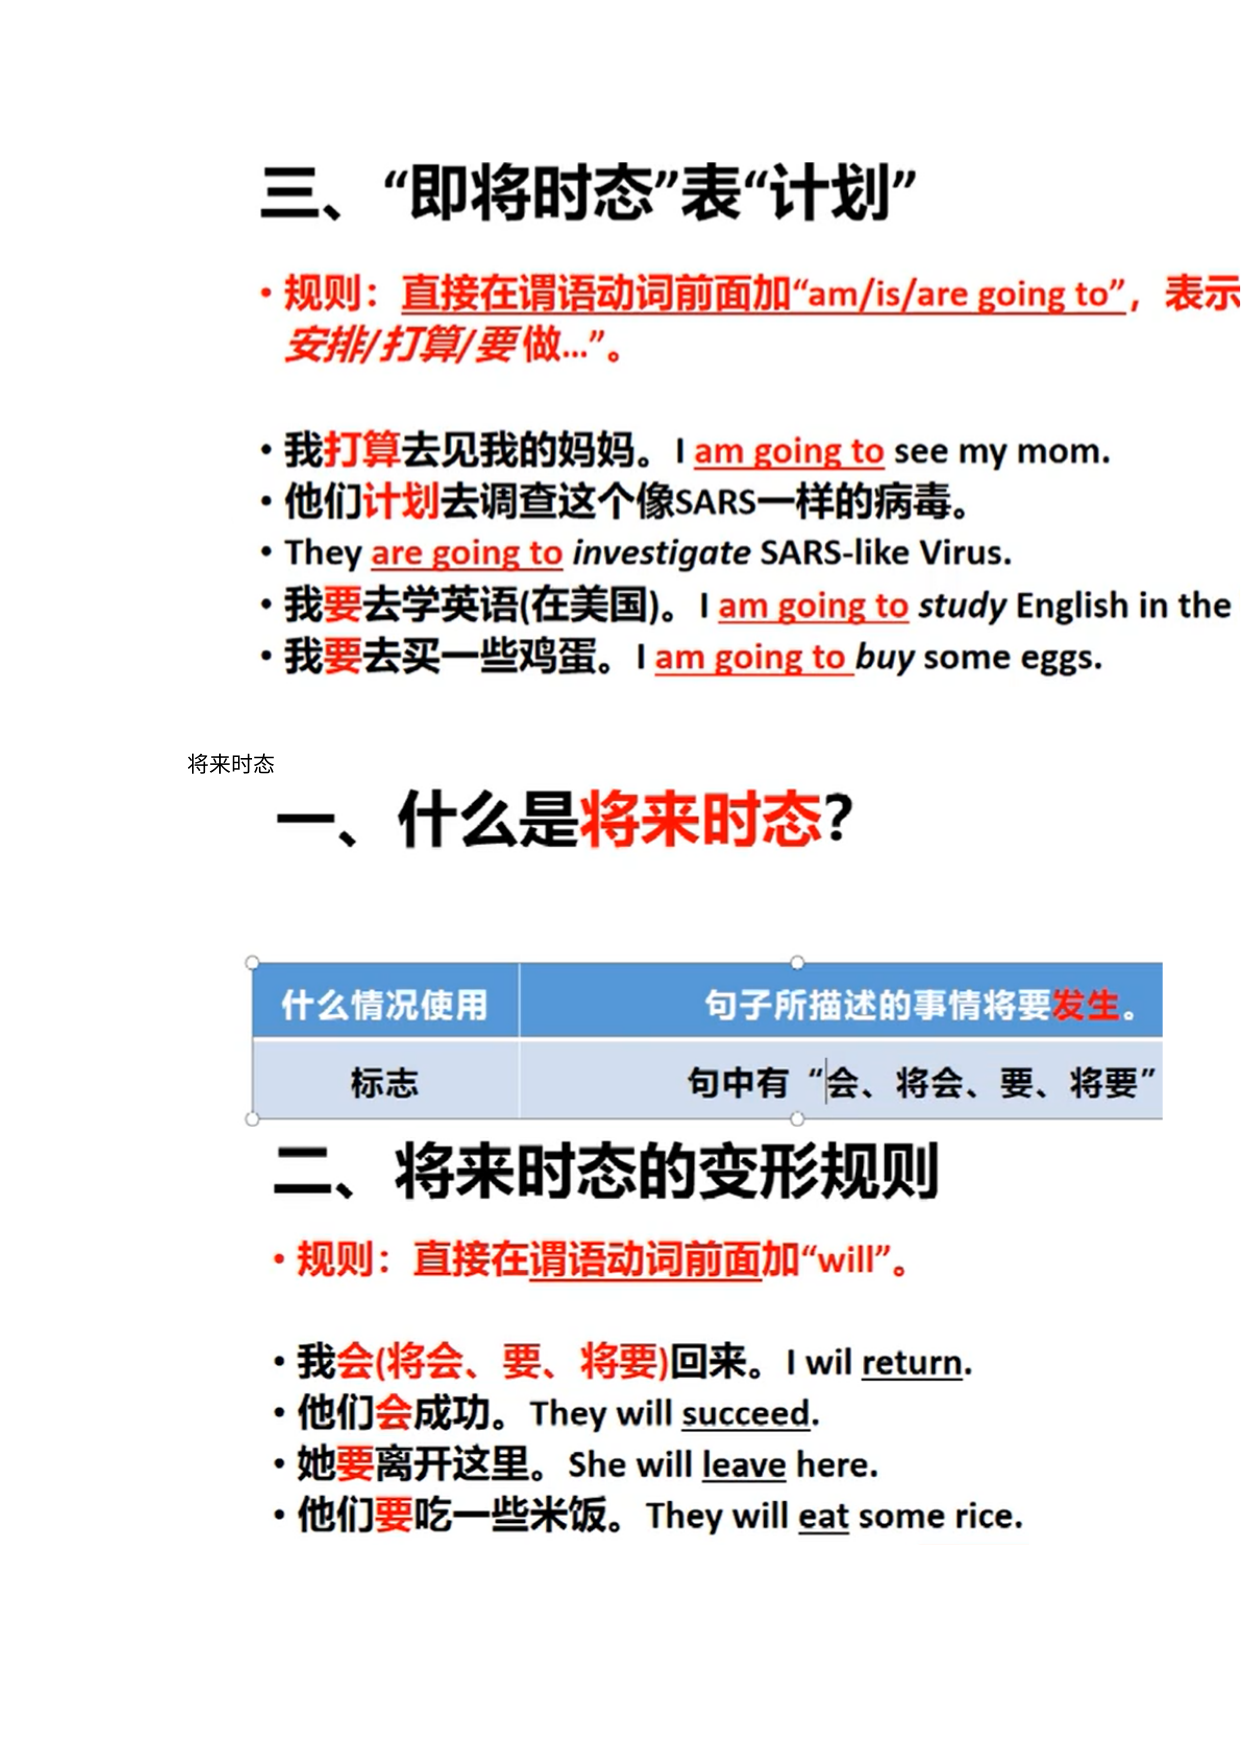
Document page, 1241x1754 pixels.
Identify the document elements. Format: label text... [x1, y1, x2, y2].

picture [231, 779, 1163, 1128]
picture [231, 162, 1241, 687]
picture [231, 1137, 1030, 1545]
text 将来时态 [187, 747, 1053, 779]
